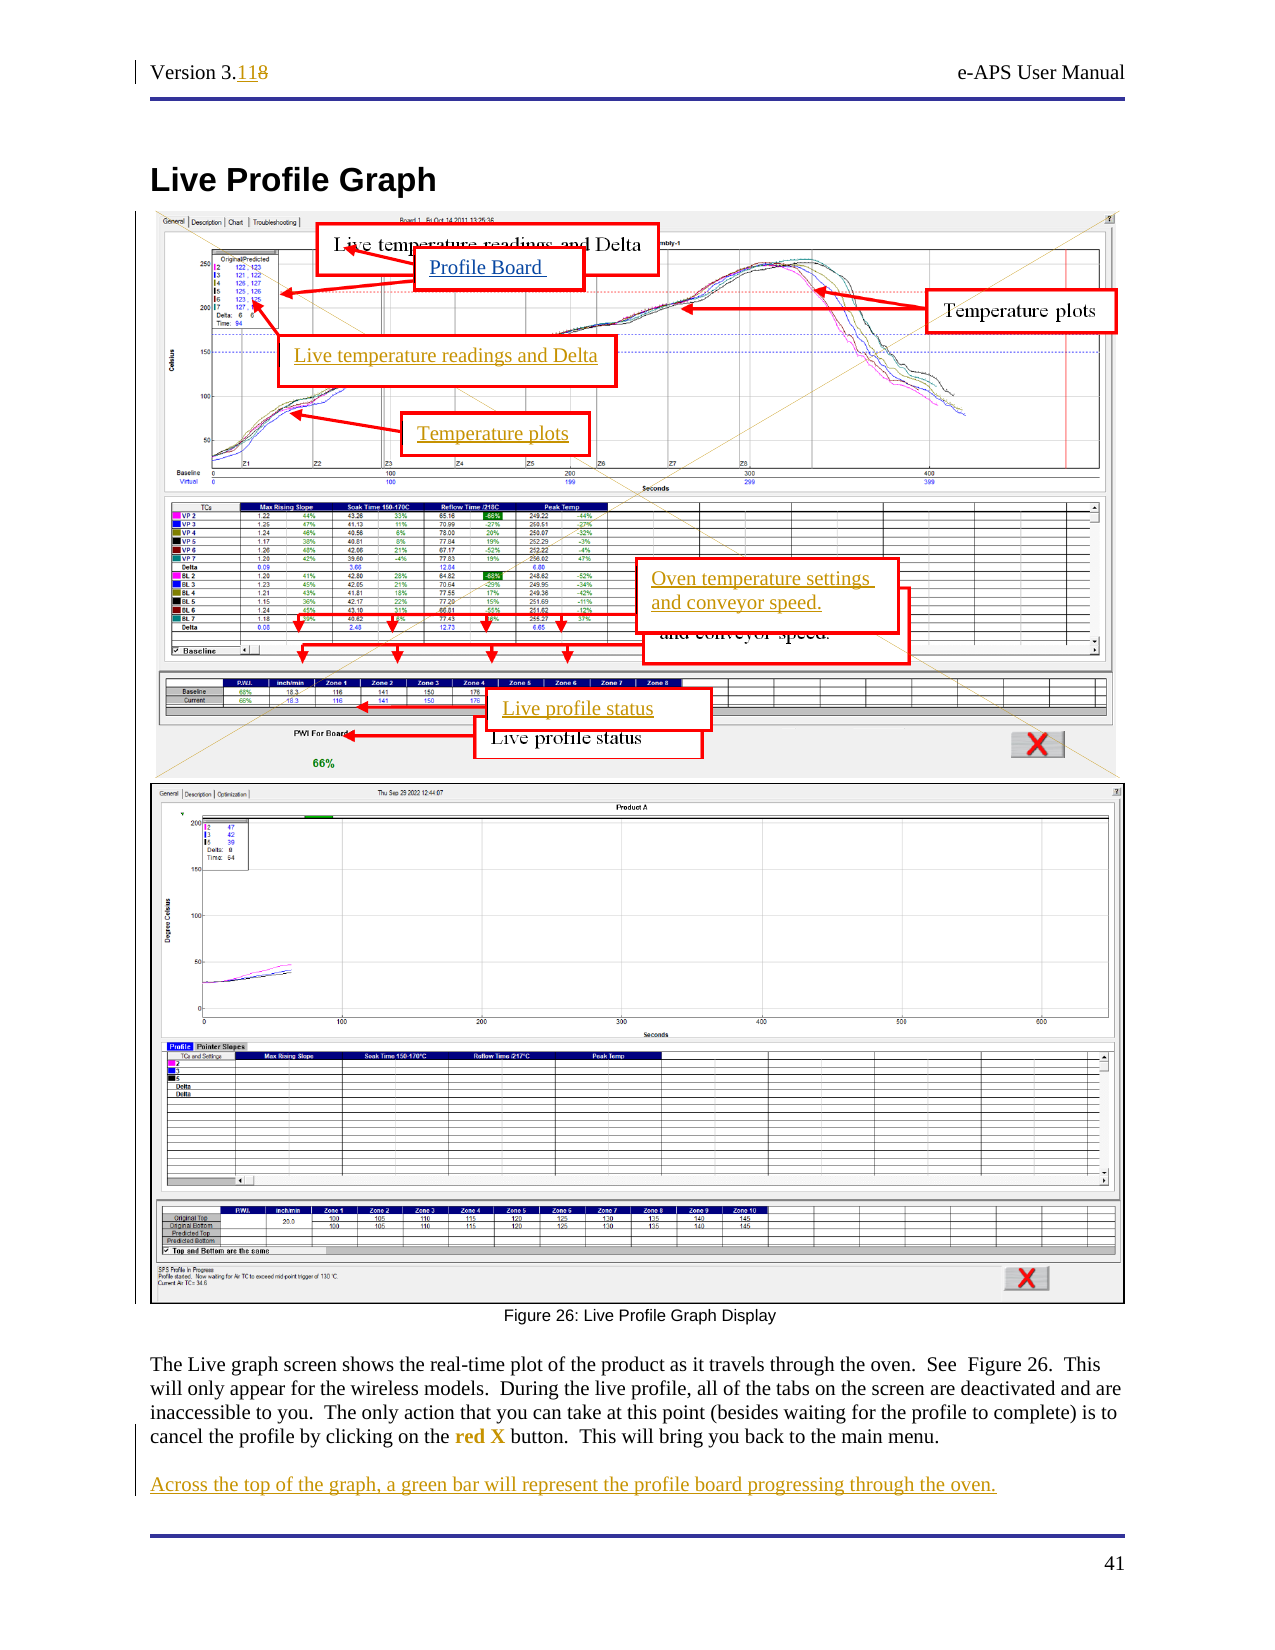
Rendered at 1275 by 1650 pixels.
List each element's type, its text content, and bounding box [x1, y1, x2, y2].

picture [152, 784, 1123, 1303]
picture [158, 211, 1117, 493]
text The Live graph screen shows the real-time plot of the product as it travels through the oven. See Figure 26. This will only appear for the wireless models. During the live profile, all of the tabs on the screen are deactivated and are inaccessible to you. The only action that you can take at this point (besides waiting for the profile to complete) is to cancel the profile by clicking on the red X button. This will bring you back to the main menu. [150, 1352, 1125, 1448]
text Figure 26: Live Profile Graph Display [150, 1306, 1125, 1325]
picture [155, 212, 636, 777]
picture [158, 616, 1117, 778]
picture [440, 495, 742, 612]
subtitle Live Profile Graph [150, 160, 1125, 198]
picture [639, 212, 1120, 777]
